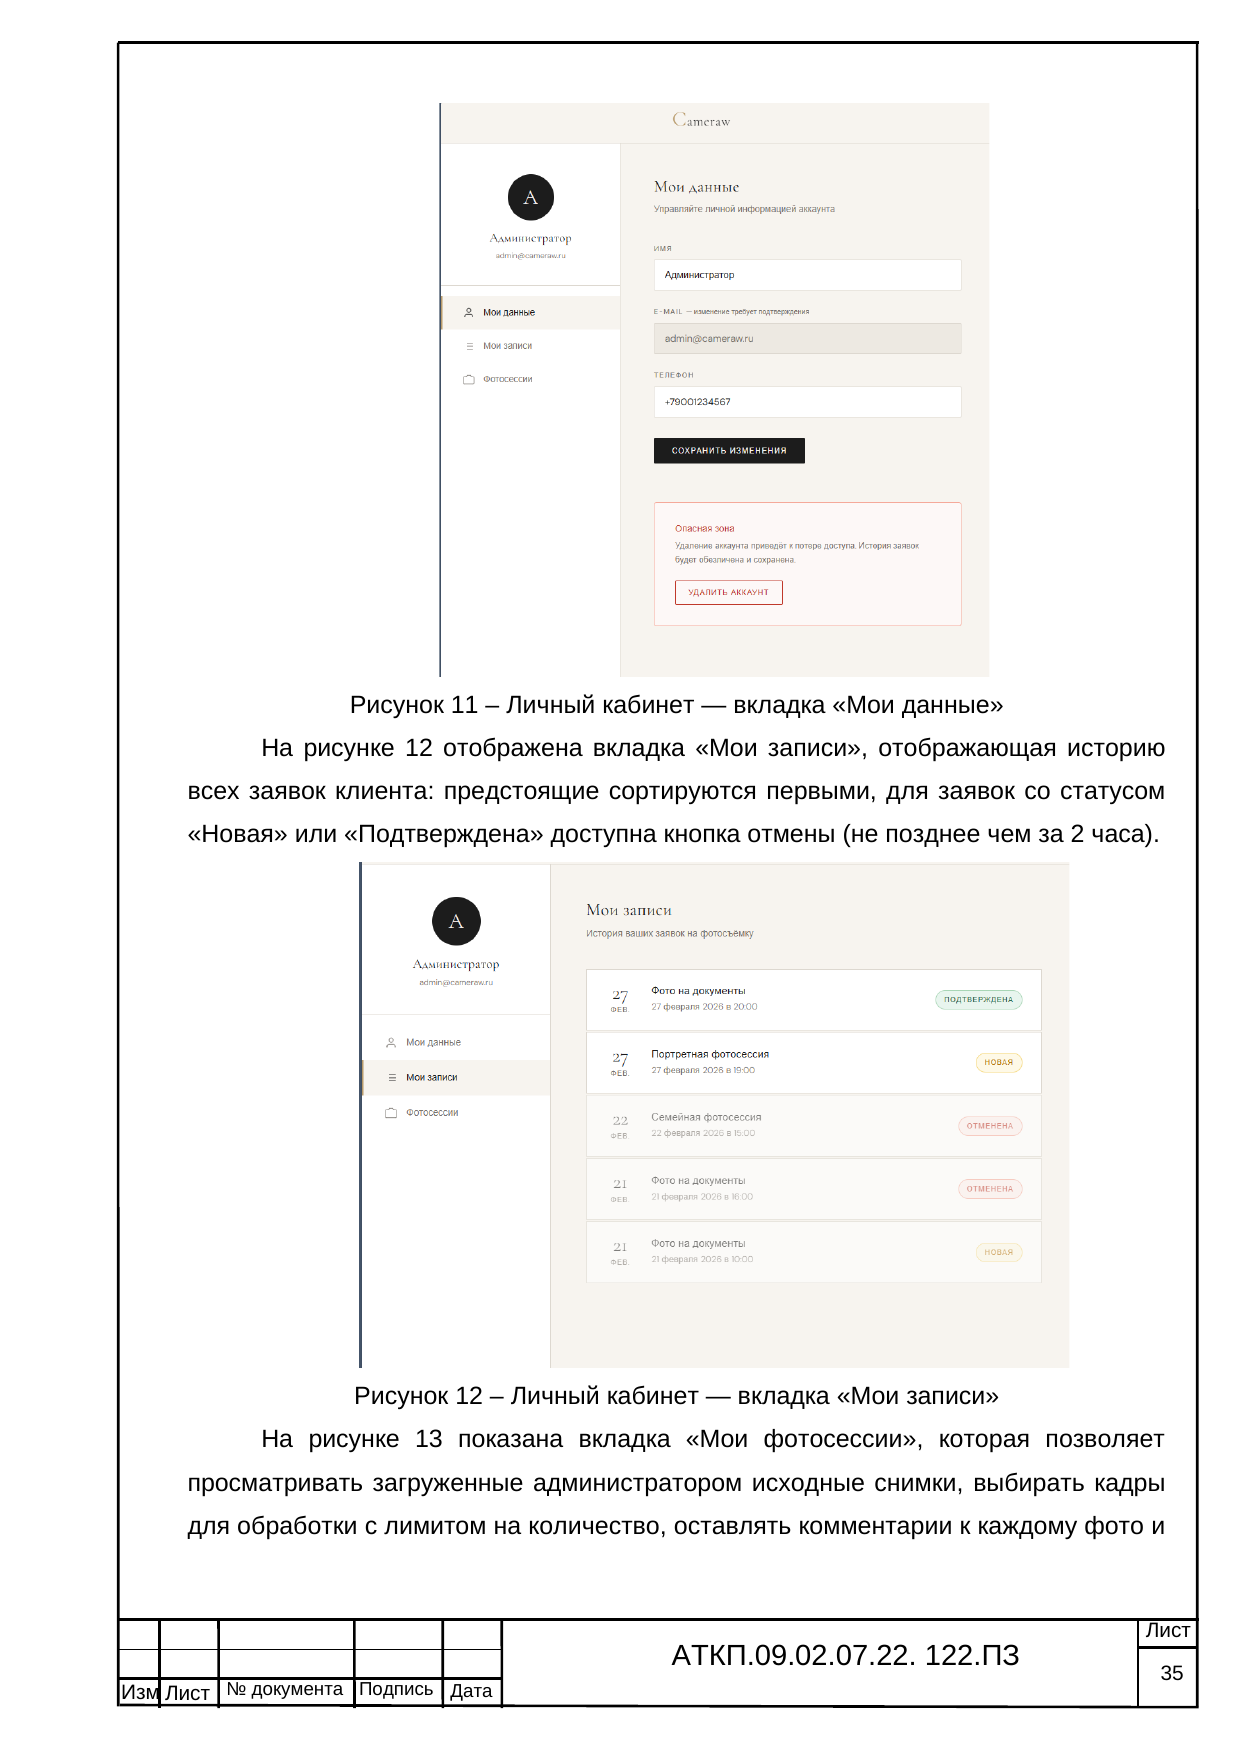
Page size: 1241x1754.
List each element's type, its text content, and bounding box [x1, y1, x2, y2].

text Рисунок 12 – Личный кабинет — вкладка «Мои записи» [187, 1381, 1166, 1410]
picture [439, 103, 990, 677]
text Рисунок 11 – Личный кабинет — вкладка «Мои данные» [187, 690, 1166, 719]
picture [359, 862, 1070, 1368]
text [187, 1424, 1166, 1539]
text На рисунке 12 отображена вкладка «Мои записи», отображающая историю всех заявок клиента: предстоящие сортируются первыми, для заявок со статусом «Новая» или «Подтверждена» доступна кнопка отмены (не позднее чем за 2 часа). [187, 733, 1166, 848]
